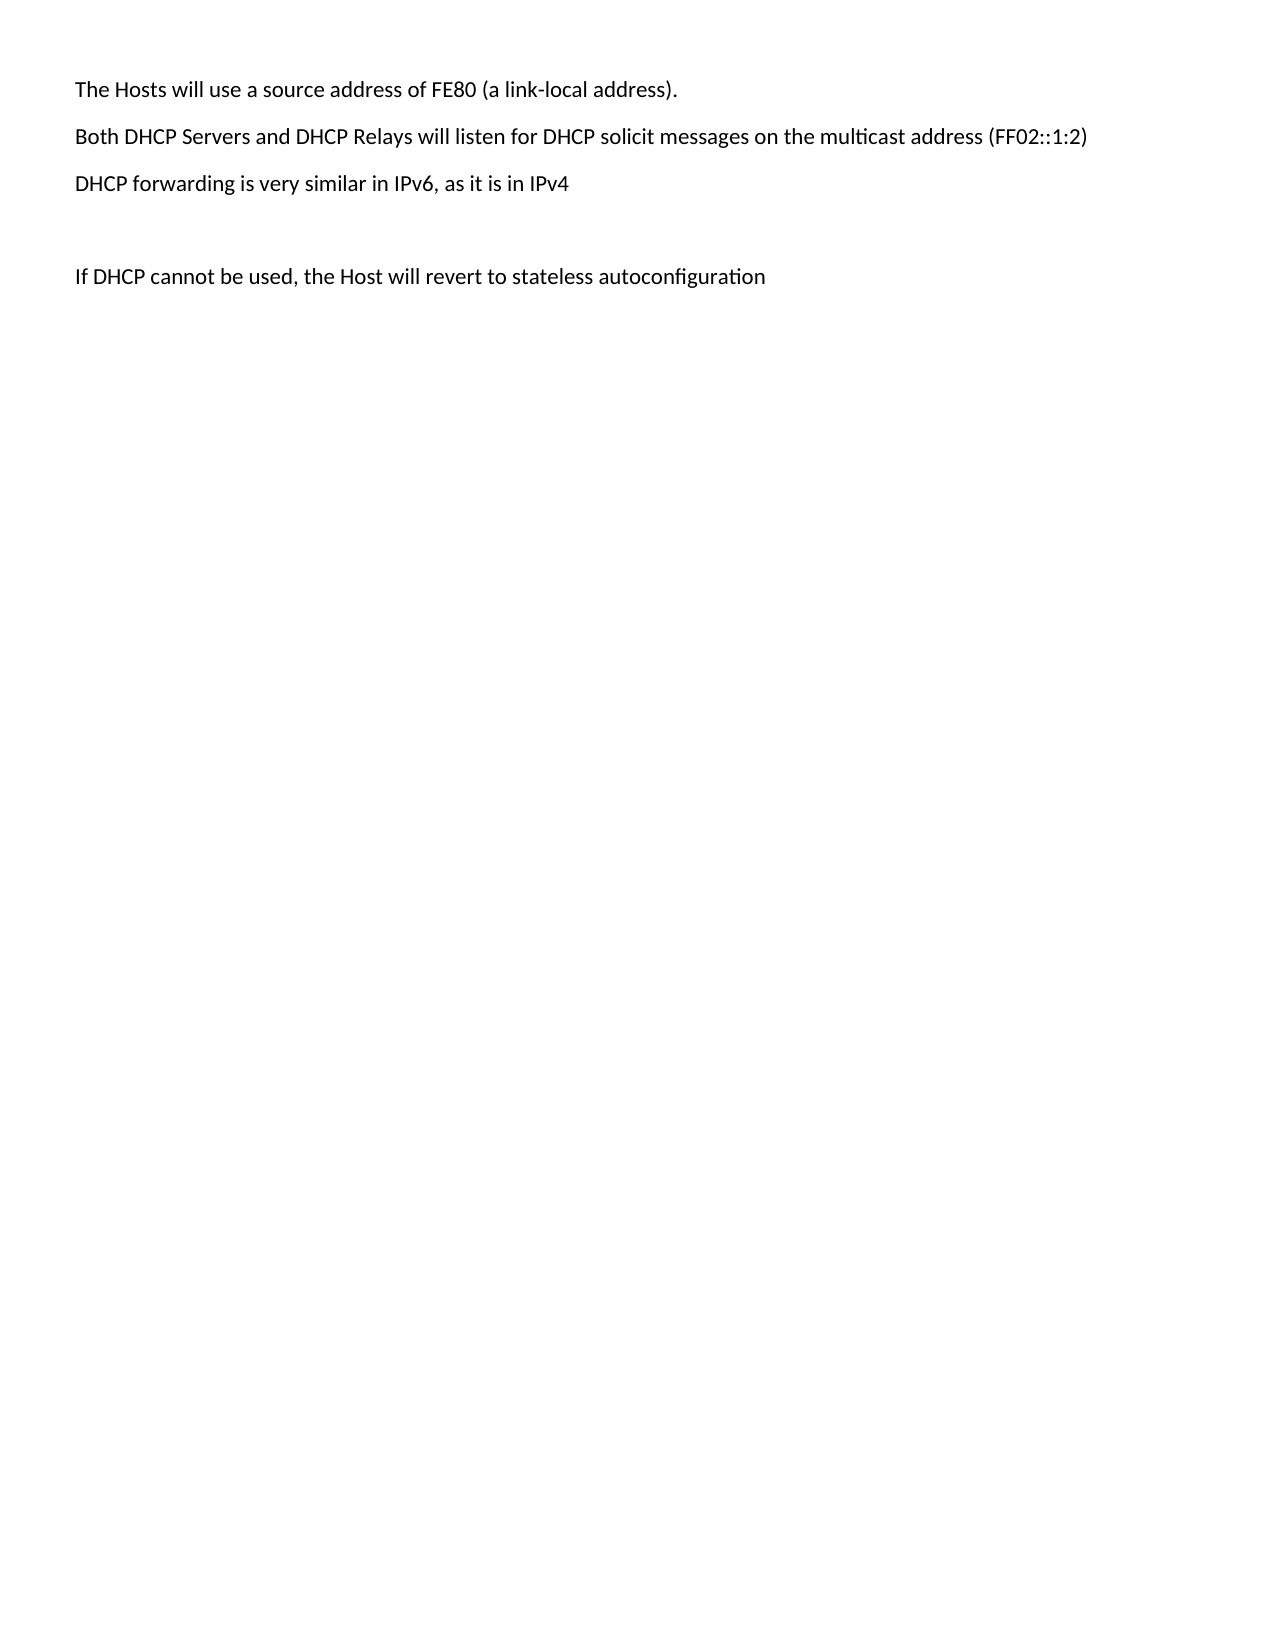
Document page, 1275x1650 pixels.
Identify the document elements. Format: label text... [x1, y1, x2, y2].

text The Hosts will use a source address of FE80 (a link-local address). [75, 75, 1200, 103]
text DHCP forwarding is very similar in IPv6, as it is in IPv4 [75, 169, 1200, 197]
text Both DHCP Servers and DHCP Relays will listen for DHCP solicit messages on the multicast address (FF02::1:2) [75, 122, 1200, 150]
text If DHCP cannot be used, the Host will revert to stateless autoconfiguration [75, 262, 1200, 291]
